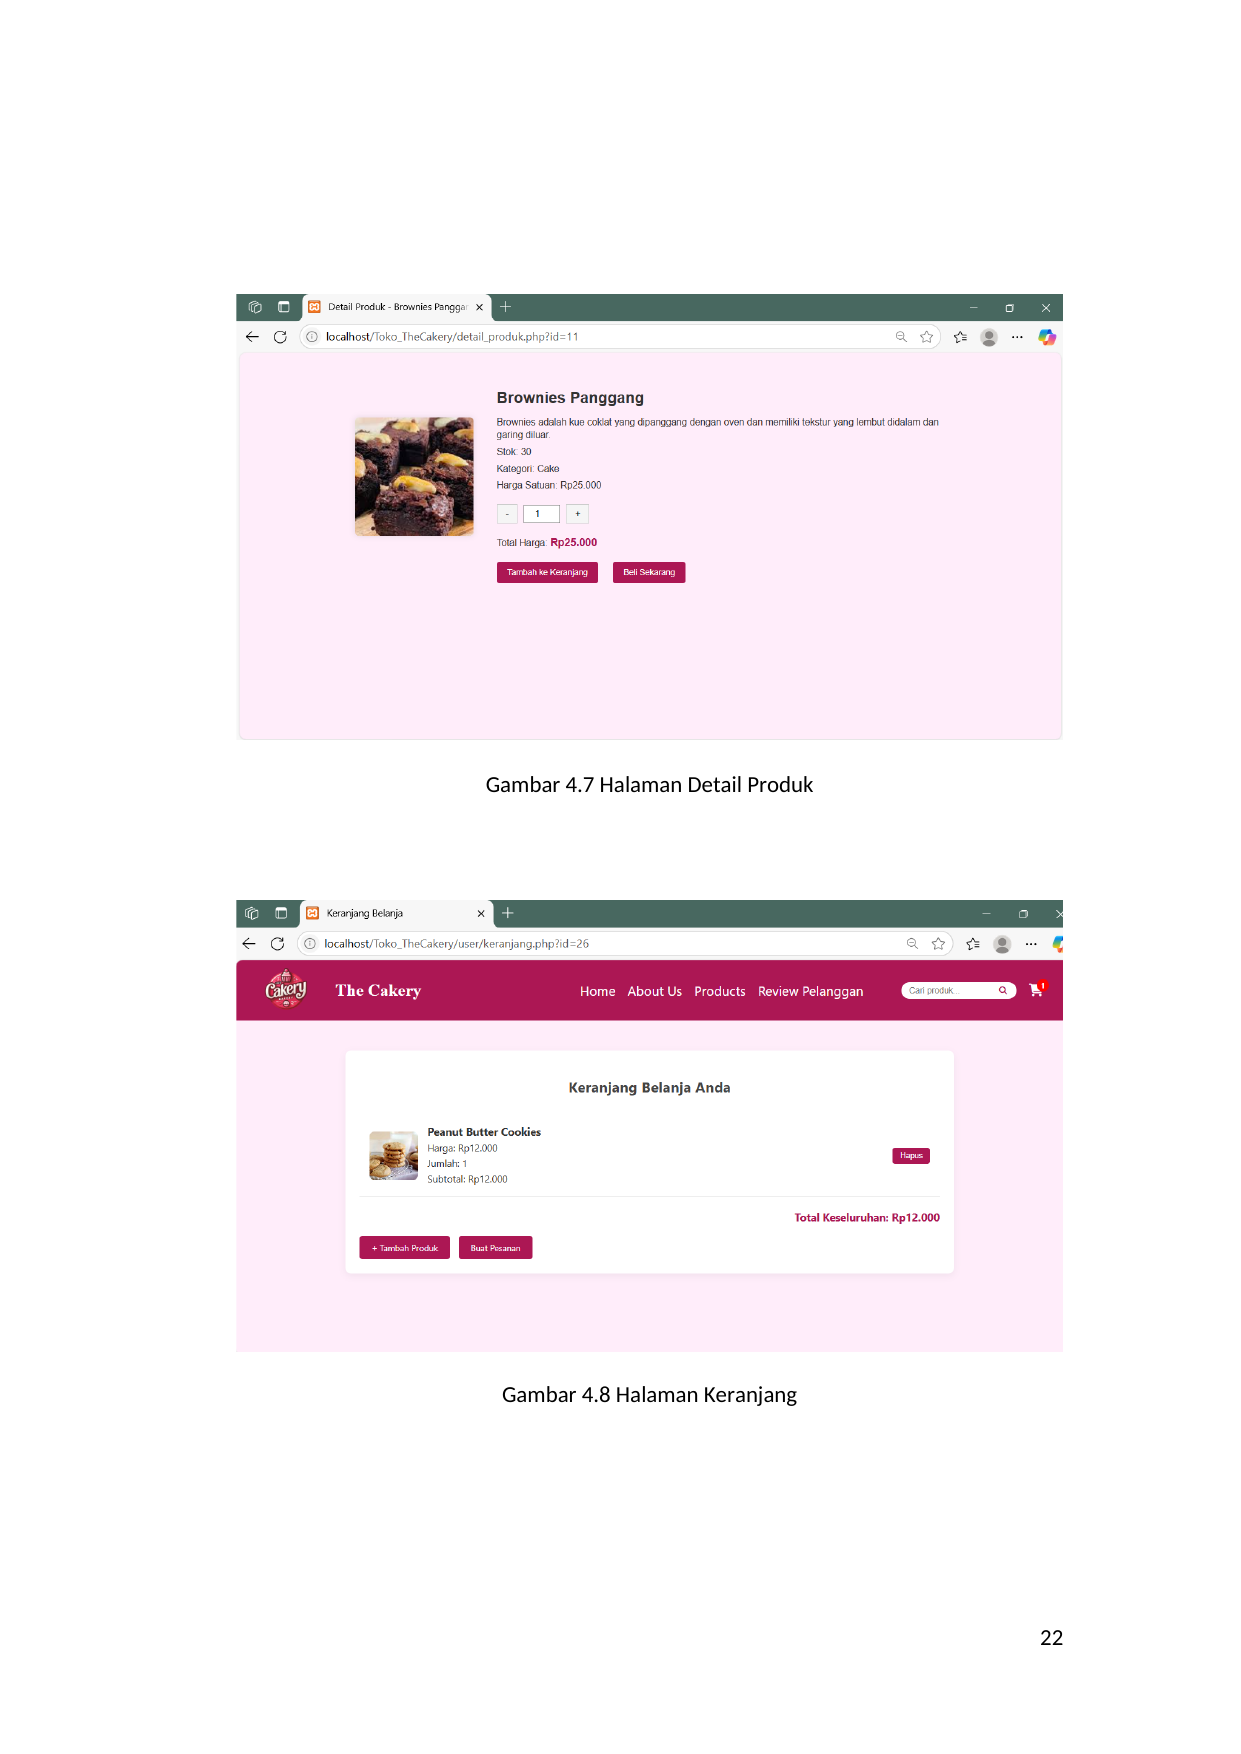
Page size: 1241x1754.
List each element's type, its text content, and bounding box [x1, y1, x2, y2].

text Gambar 4.7 Halaman Detail Produk [236, 770, 1063, 798]
text Gambar 4.8 Halaman Keranjang [236, 1381, 1063, 1409]
picture [236, 294, 1063, 740]
picture [236, 900, 1063, 1352]
